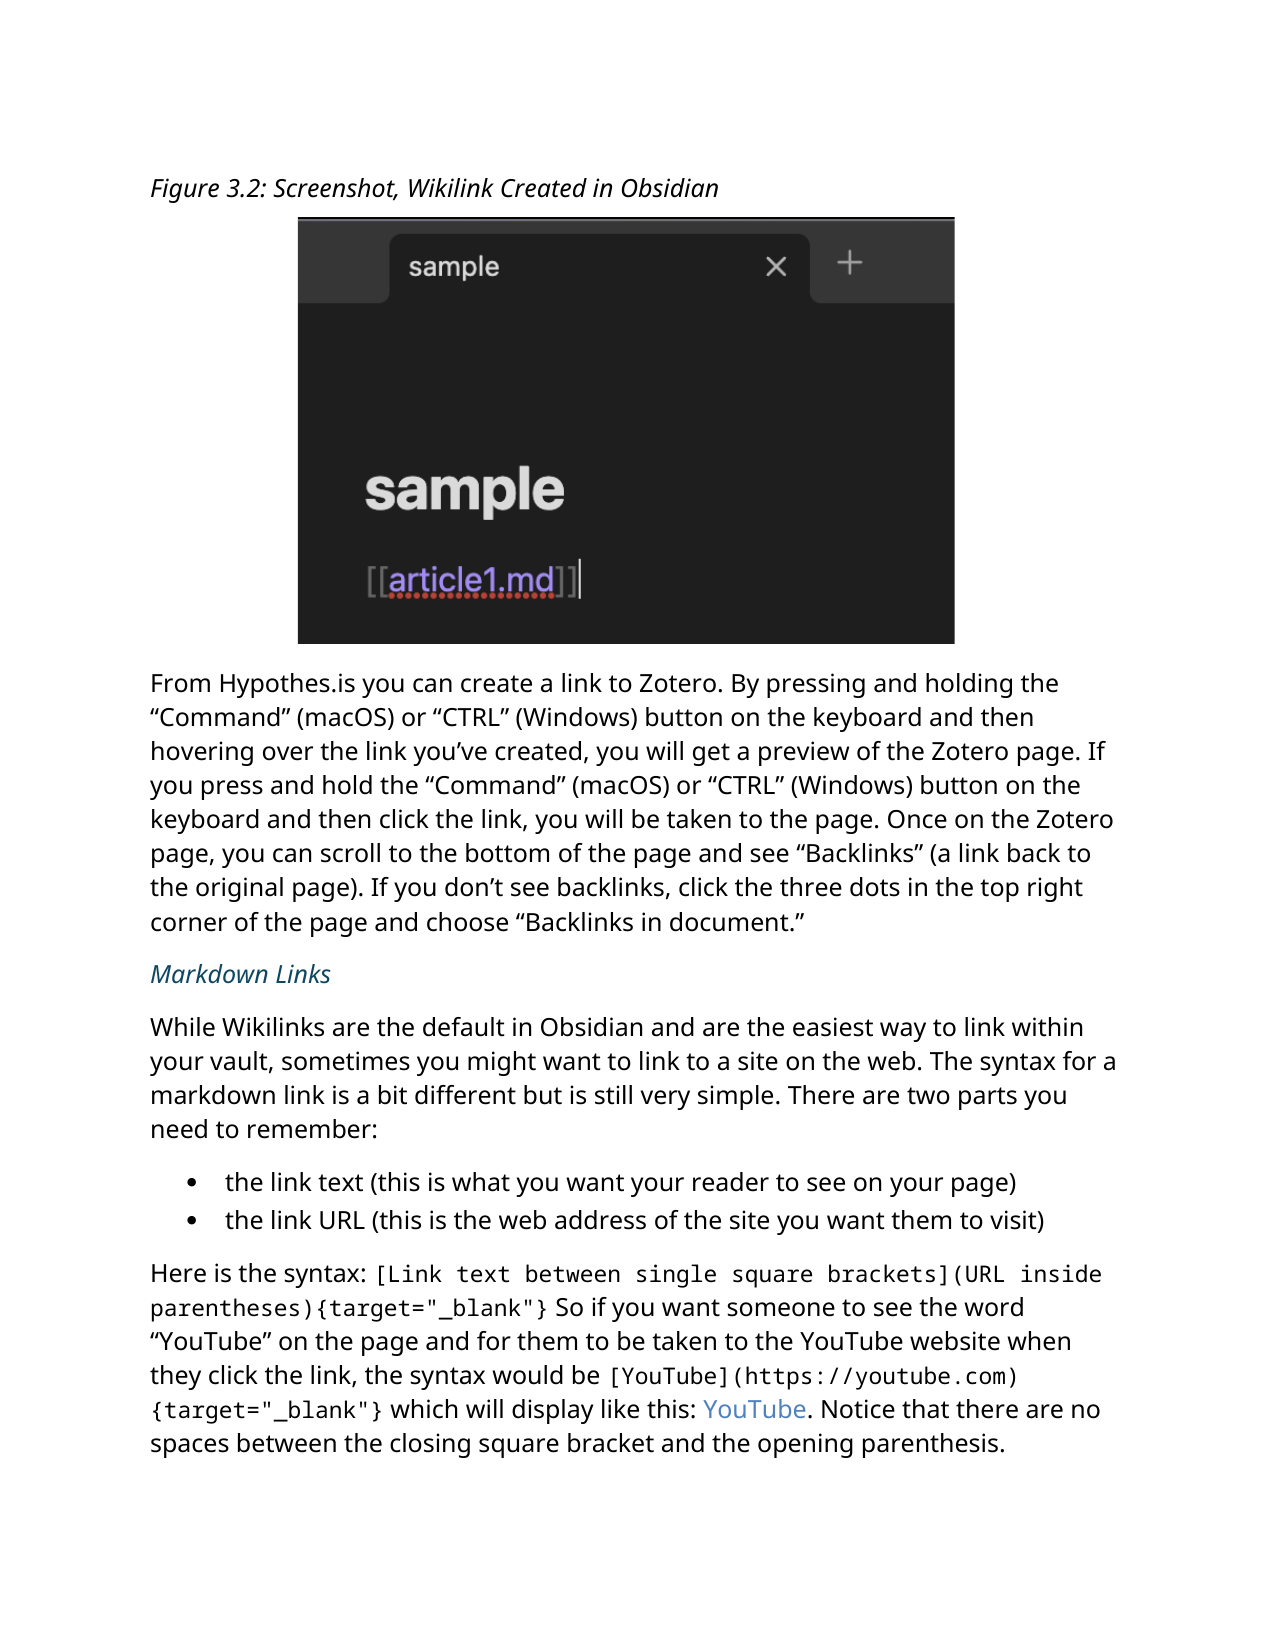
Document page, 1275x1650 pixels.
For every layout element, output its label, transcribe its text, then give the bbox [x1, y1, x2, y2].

list the link text (this is what you want your reader to see on your page) [187, 1165, 1125, 1199]
text Here is the syntax: [Link text between single square brackets](URL inside parentheses){target="_blank"} So if you want someone to see the word “YouTube” on the page and for them to be taken to the YouTube website when they click the link, the syntax would be [YouTube](https://youtube.com){target="_blank"} which will display like this: YouTube. Notice that there are no spaces between the closing square bracket and the opening parenthesis. [150, 1255, 1125, 1460]
subtitle Markdown Links [150, 957, 1125, 991]
text While Wikilinks are the default in Obsidian and are the easiest way to link within your vault, sometimes you might want to link to a site on the web. The syntax for a markdown link is a bit different but is still very simple. There are two parts you need to remember: [150, 1010, 1125, 1146]
list the link URL (this is the web address of the site you want them to visit) [187, 1203, 1125, 1237]
picture [297, 217, 955, 644]
table_header Figure 3.2: Screenshot, Wikilink Created in Obsidian [139, 150, 1114, 647]
text From Hypothes.is you can create a link to Zotero. By pressing and holding the “Command” (macOS) or “CTRL” (Windows) button on the keyboard and then hovering over the link you’ve created, you will get a preview of the Zotero page. If you press and hold the “Command” (macOS) or “CTRL” (Windows) button on the keyboard and then click the link, you will be taken to the page. Once on the Zotero page, you can scroll to the bottom of the page and see “Backlinks” (a link back to the original page). If you don’t see backlinks, click the three dots in the top right corner of the page and choose “Backlinks in document.” [150, 666, 1125, 938]
